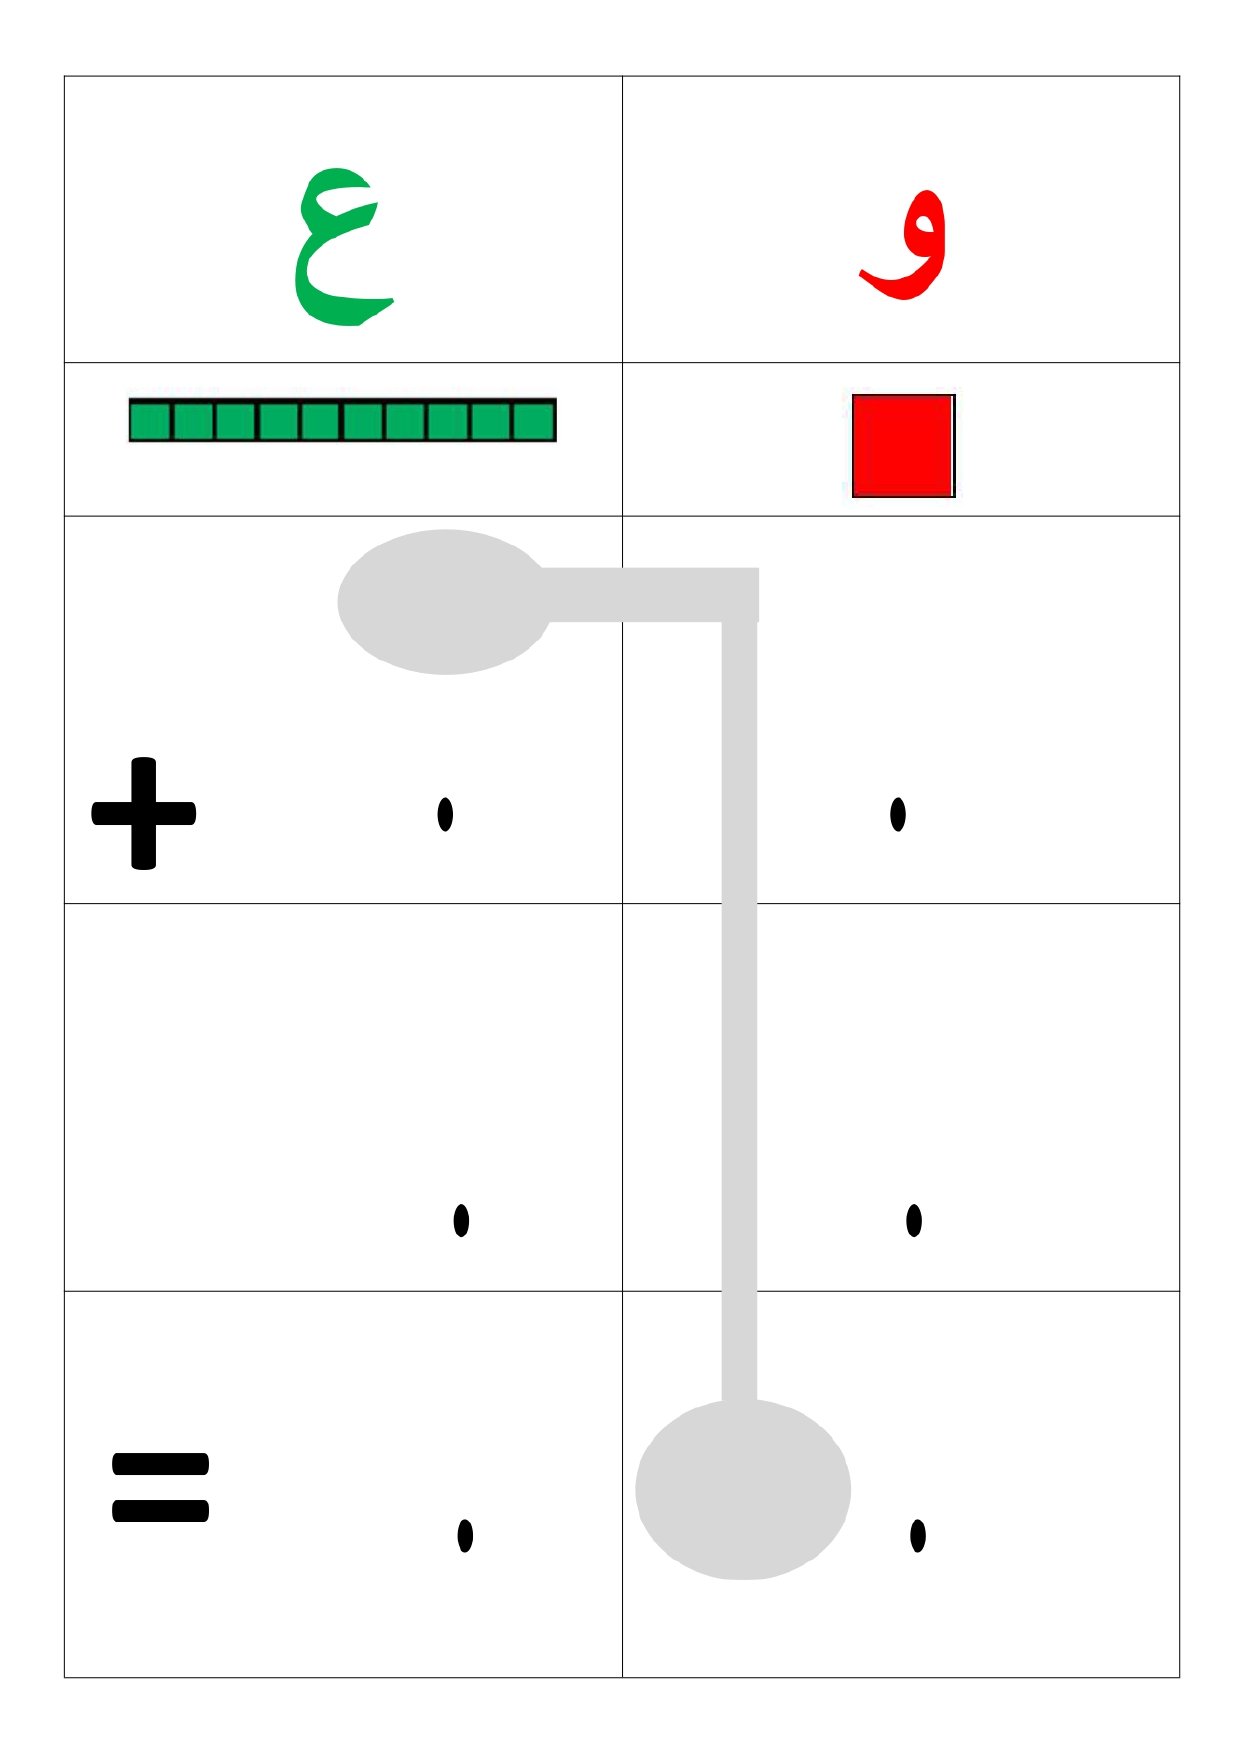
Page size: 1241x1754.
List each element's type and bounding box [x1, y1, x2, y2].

picture [47, 47, 1204, 1707]
